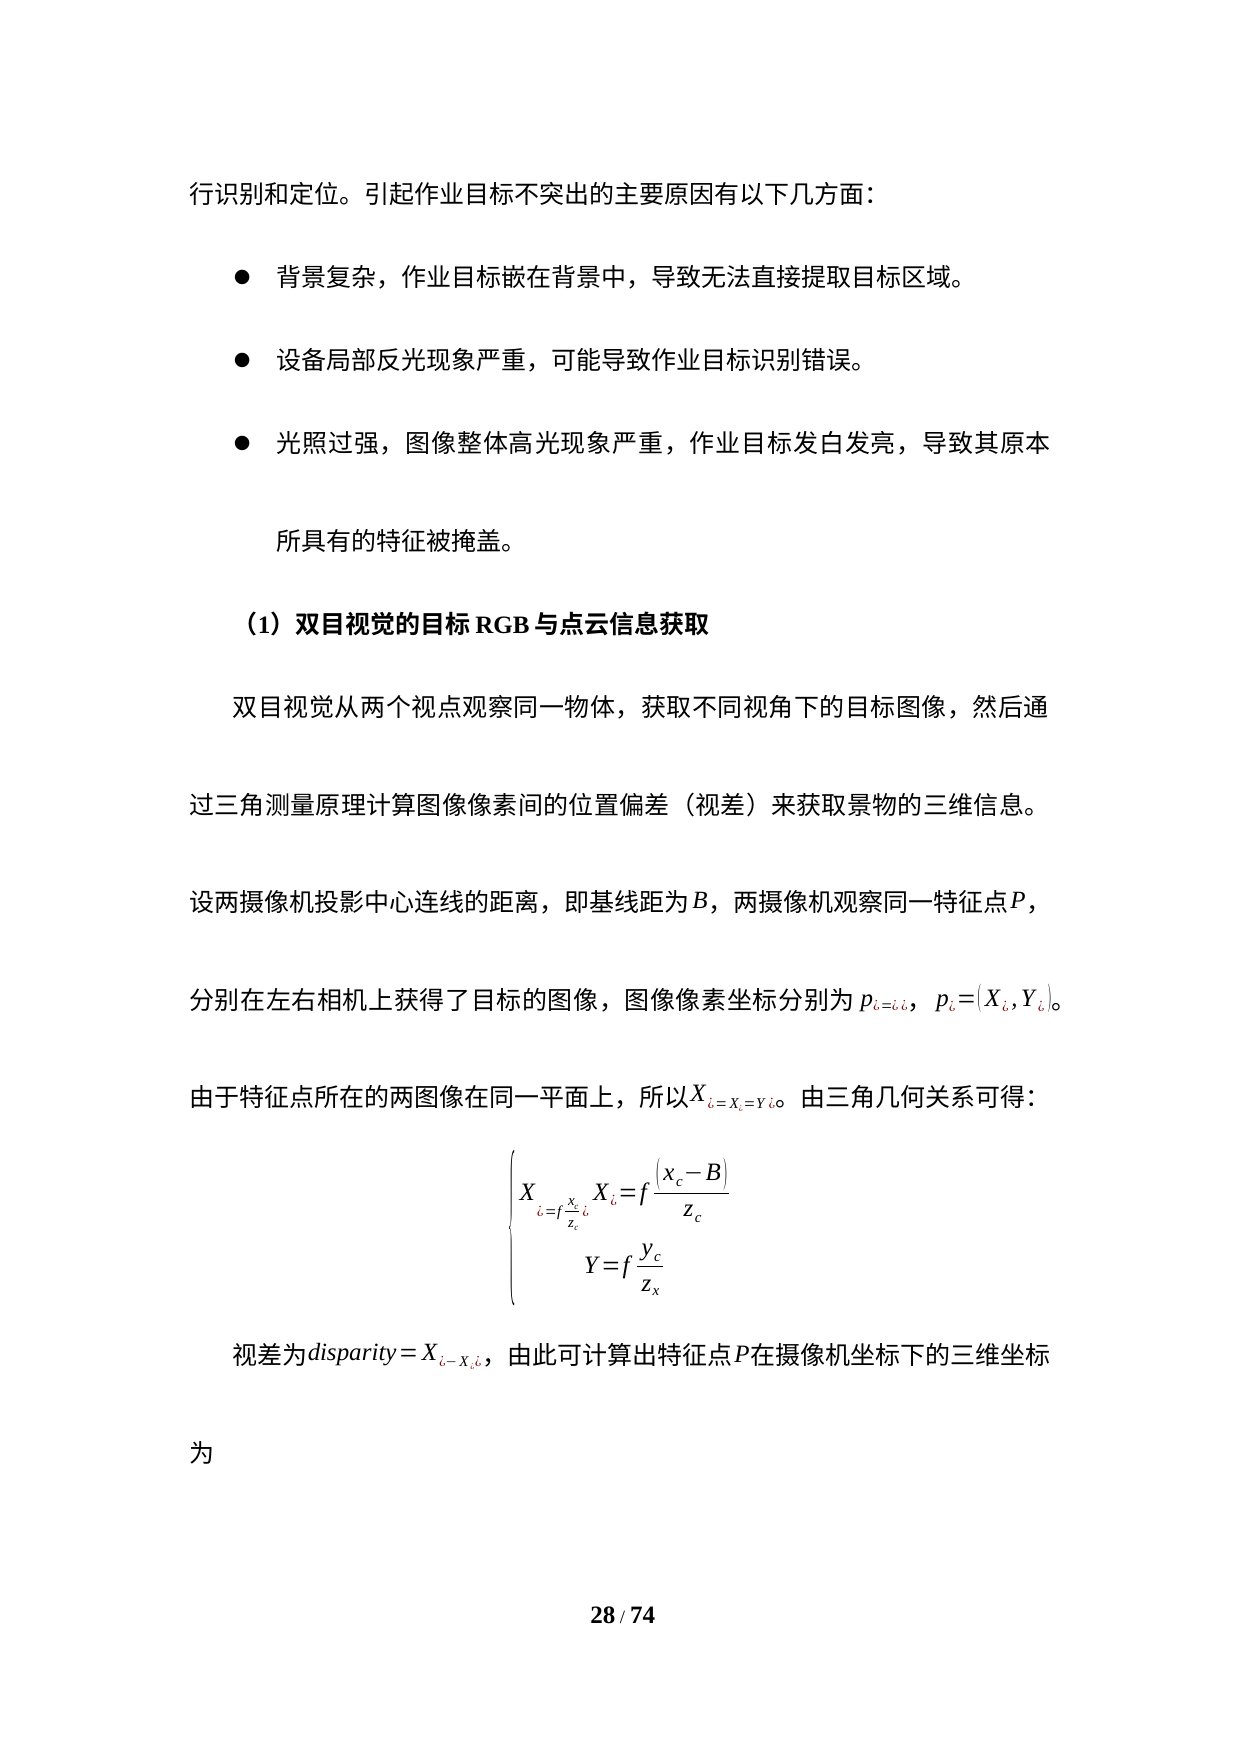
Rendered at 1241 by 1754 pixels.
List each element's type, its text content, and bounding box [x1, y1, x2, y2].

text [189, 160, 1051, 225]
text 双目视觉从两个视点观察同一物体，获取不同视角下的目标图像，然后通过三角测量原理计算图像像素间的位置偏差（视差）来获取景物的三维信息。设两摄像机投影中心连线的距离，即基线距为，两摄像机观察同一特征点，分别在左右相机上获得了目标的图像，图像像素坐标分别为，。由于特征点所在的两图像在同一平面上，所以。由三角几何关系可得： [189, 673, 1051, 1128]
text （1）双目视觉的目标RGB与点云信息获取 [189, 590, 1051, 655]
text 视差为，由此可计算出特征点在摄像机坐标下的三维坐标为 [189, 1321, 1051, 1484]
list 背景复杂，作业目标嵌在背景中，导致无法直接提取目标区域。 [233, 243, 1051, 308]
list 设备局部反光现象严重，可能导致作业目标识别错误。 [233, 326, 1051, 391]
list 光照过强，图像整体高光现象严重，作业目标发白发亮，导致其原本所具有的特征被掩盖。 [233, 409, 1051, 572]
